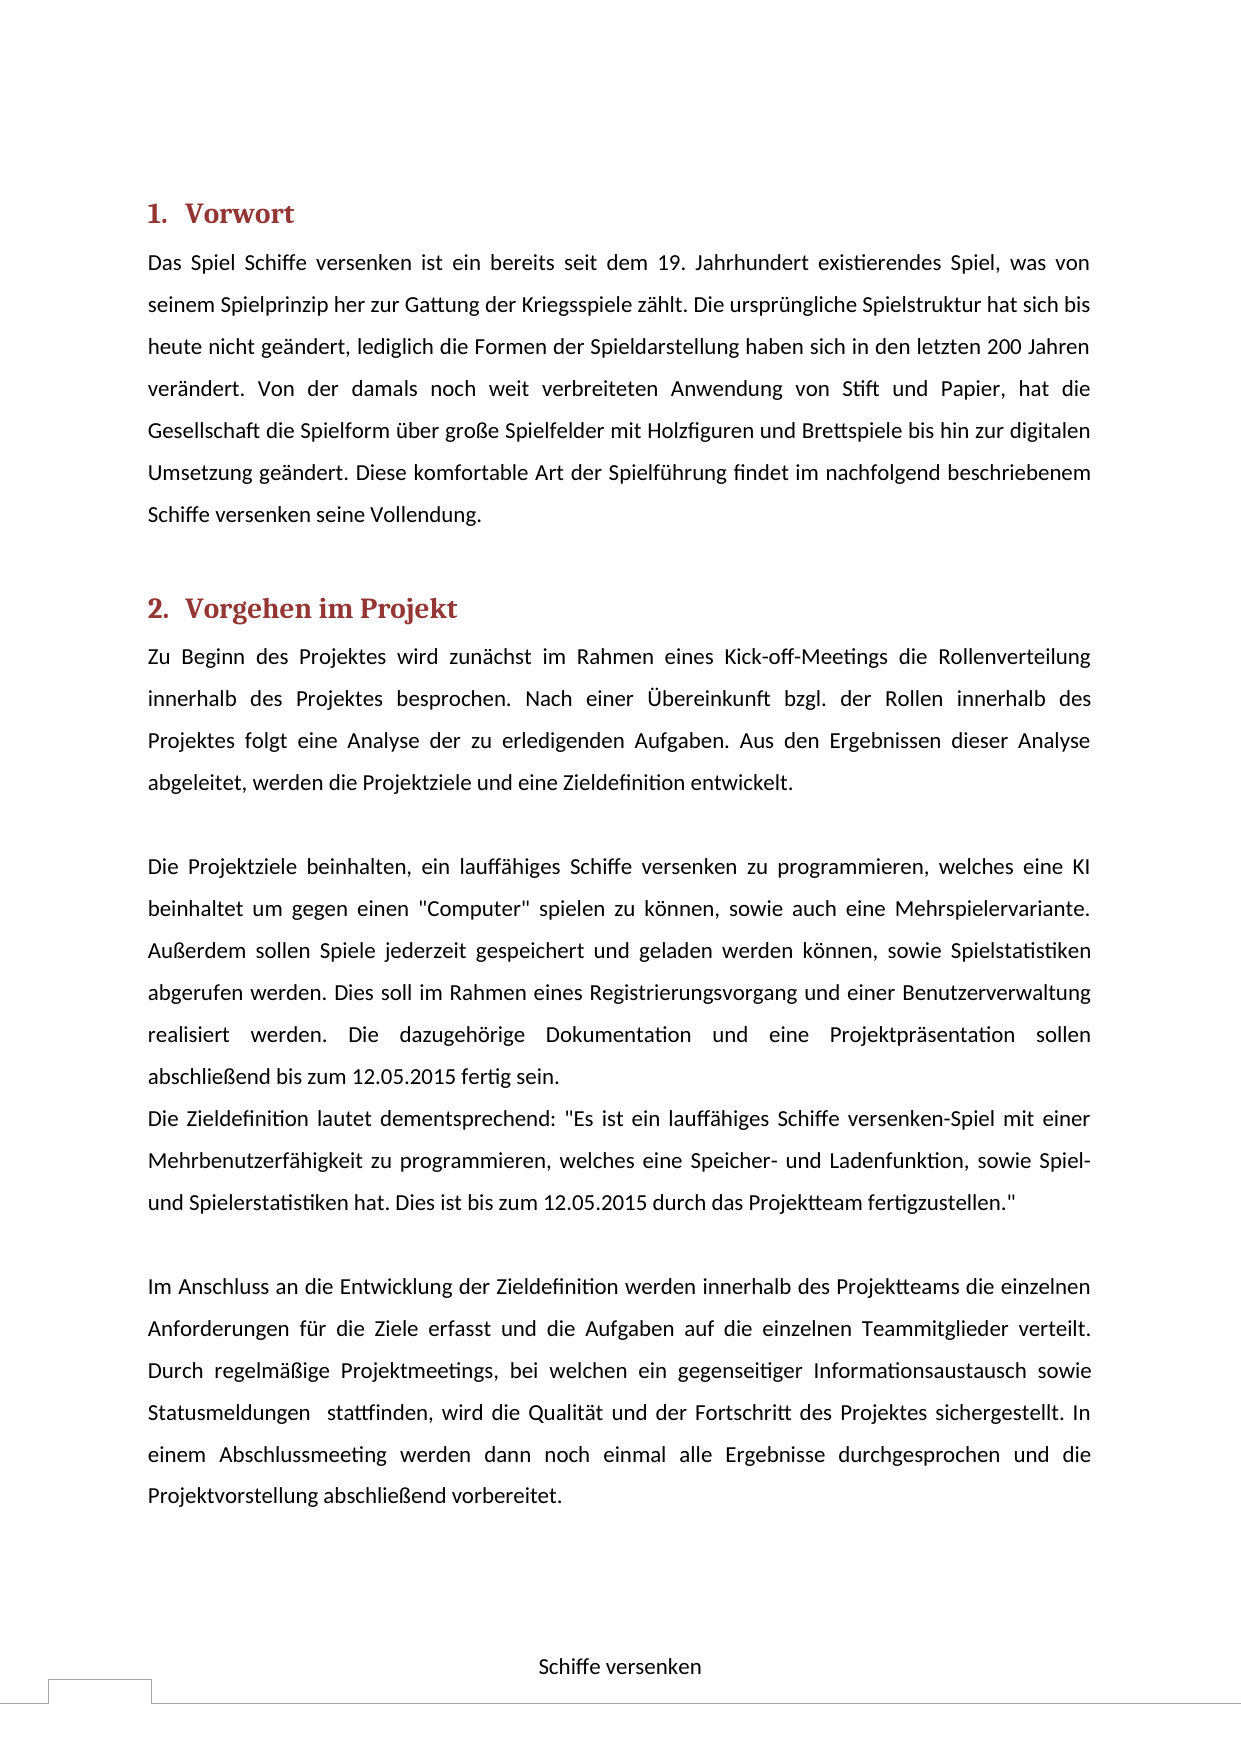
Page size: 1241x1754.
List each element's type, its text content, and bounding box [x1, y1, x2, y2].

text Zu Beginn des Projektes wird zunächst im Rahmen eines Kick-off-Meetings die Rollenverteilung innerhalb des Projektes besprochen. Nach einer Übereinkunft bzgl. der Rollen innerhalb des Projektes folgt eine Analyse der zu erledigenden Aufgaben. Aus den Ergebnissen dieser Analyse abgeleitet, werden die Projektziele und eine Zieldefinition entwickelt. [148, 642, 1093, 796]
text Die Zieldefinition lautet dementsprechend: "Es ist ein lauffähiges Schiffe versenken-Spiel mit einer Mehrbenutzerfähigkeit zu programmieren, welches eine Speicher- und Ladenfunktion, sowie Spiel- und Spielerstatistiken hat. Dies ist bis zum 12.05.2015 durch das Projektteam fertigzustellen." [148, 1104, 1093, 1216]
text Das Spiel Schiffe versenken ist ein bereits seit dem 19. Jahrhundert existierendes Spiel, was von seinem Spielprinzip her zur Gattung der Kriegsspiele zählt. Die ursprüngliche Spielstruktur hat sich bis heute nicht geändert, lediglich die Formen der Spieldarstellung haben sich in den letzten 200 Jahren verändert. Von der damals noch weit verbreiteten Anwendung von Stift und Papier, hat die Gesellschaft die Spielform über große Spielfelder mit Holzfiguren und Brettspiele bis hin zur digitalen Umsetzung geändert. Diese komfortable Art der Spielführung findet im nachfolgend beschriebenem Schiffe versenken seine Vollendung. [148, 248, 1093, 528]
subtitle Vorgehen im Projekt [148, 592, 1093, 625]
text Im Anschluss an die Entwicklung der Zieldefinition werden innerhalb des Projektteams die einzelnen Anforderungen für die Ziele erfasst und die Aufgaben auf die einzelnen Teammitglieder verteilt. Durch regelmäßige Projektmeetings, bei welchen ein gegenseitiger Informationsaustausch sowie Statusmeldungen stattfinden, wird die Qualität und der Fortschritt des Projektes sichergestellt. In einem Abschlussmeeting werden dann noch einmal alle Ergebnisse durchgesprochen und die Projektvorstellung abschließend vorbereitet. [148, 1272, 1093, 1510]
subtitle Vorwort [148, 198, 1093, 231]
text Die Projektziele beinhalten, ein lauffähiges Schiffe versenken zu programmieren, welches eine KI beinhaltet um gegen einen "Computer" spielen zu können, sowie auch eine Mehrspielervariante. Außerdem sollen Spiele jederzeit gespeichert und geladen werden können, sowie Spielstatistiken abgerufen werden. Dies soll im Rahmen eines Registrierungsvorgang und einer Benutzerverwaltung realisiert werden. Die dazugehörige Dokumentation und eine Projektpräsentation sollen abschließend bis zum 12.05.2015 fertig sein. [148, 852, 1093, 1090]
